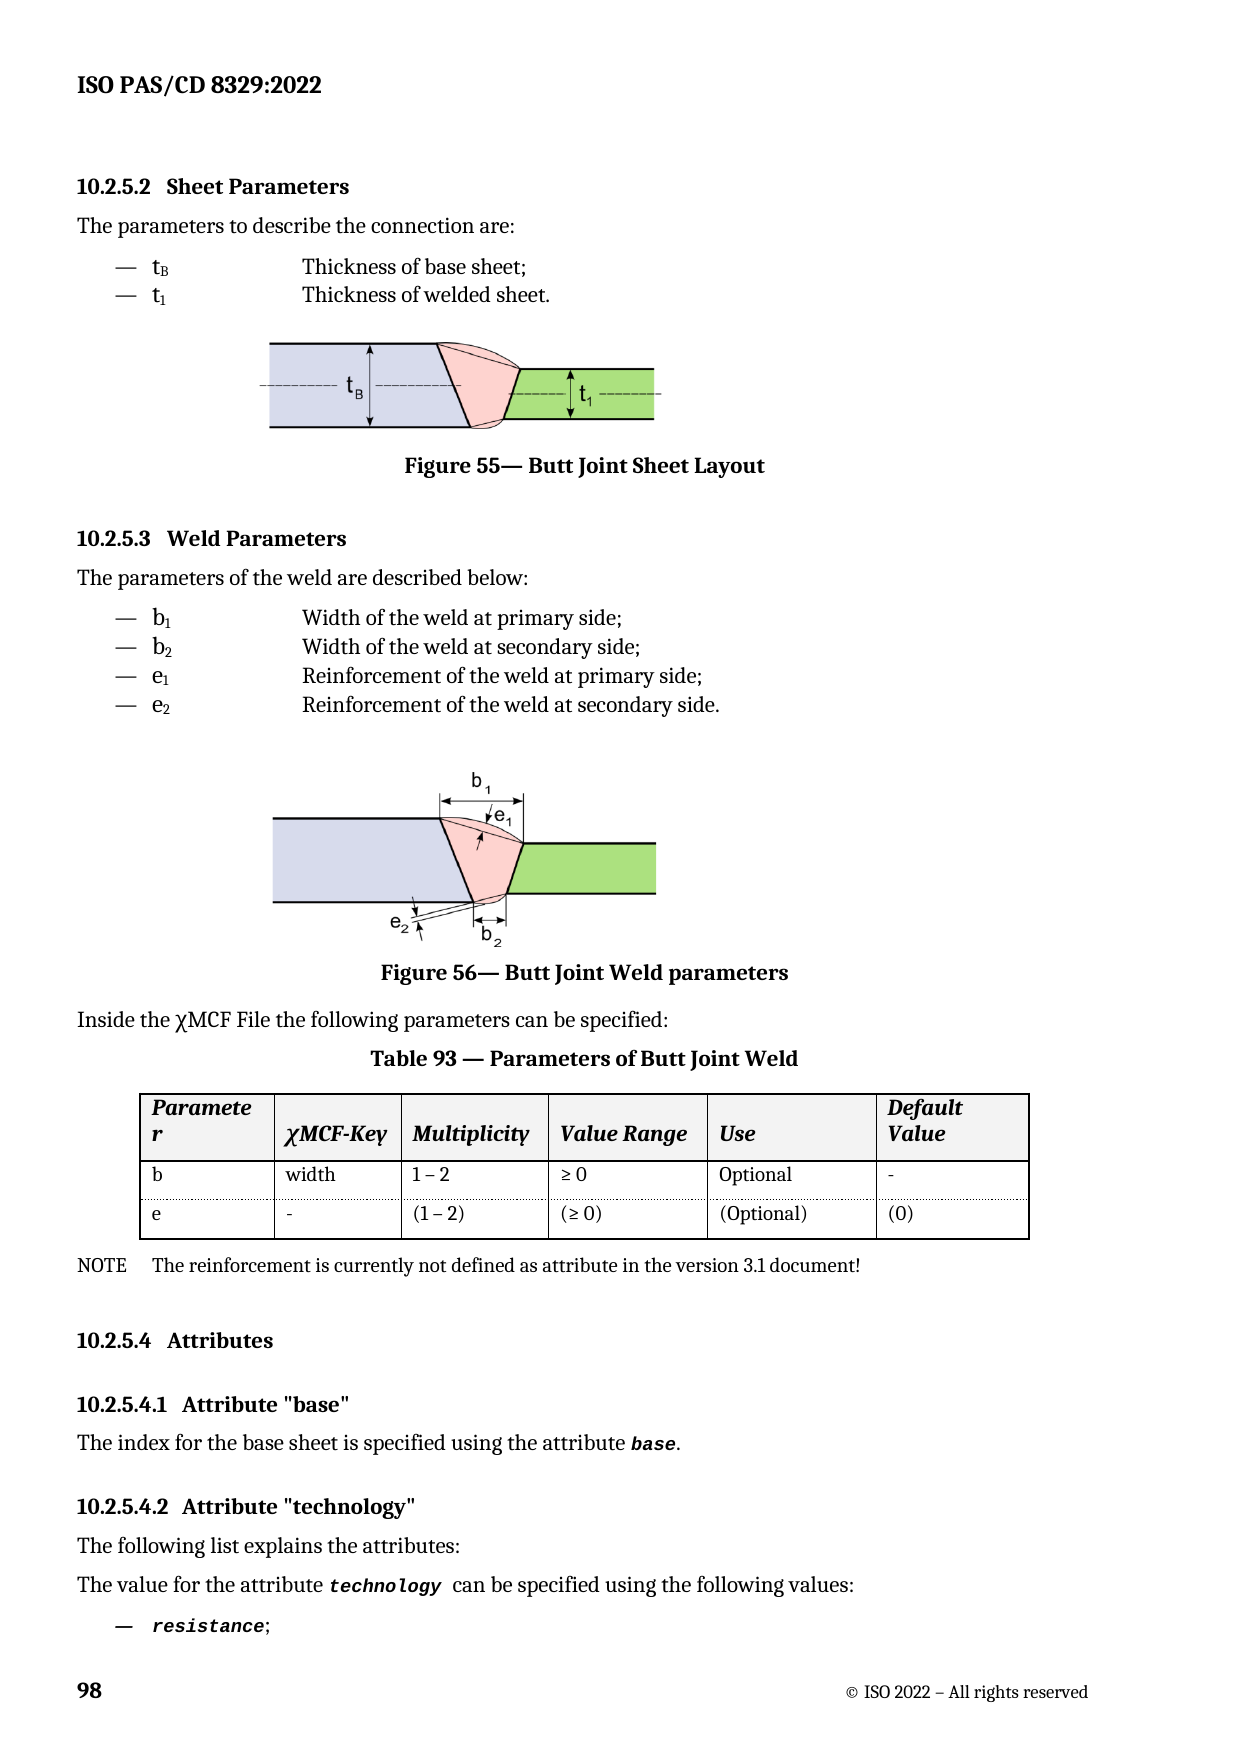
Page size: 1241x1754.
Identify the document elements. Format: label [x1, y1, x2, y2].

picture [259, 342, 662, 429]
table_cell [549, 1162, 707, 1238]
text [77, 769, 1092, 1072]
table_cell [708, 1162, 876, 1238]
picture [272, 772, 657, 947]
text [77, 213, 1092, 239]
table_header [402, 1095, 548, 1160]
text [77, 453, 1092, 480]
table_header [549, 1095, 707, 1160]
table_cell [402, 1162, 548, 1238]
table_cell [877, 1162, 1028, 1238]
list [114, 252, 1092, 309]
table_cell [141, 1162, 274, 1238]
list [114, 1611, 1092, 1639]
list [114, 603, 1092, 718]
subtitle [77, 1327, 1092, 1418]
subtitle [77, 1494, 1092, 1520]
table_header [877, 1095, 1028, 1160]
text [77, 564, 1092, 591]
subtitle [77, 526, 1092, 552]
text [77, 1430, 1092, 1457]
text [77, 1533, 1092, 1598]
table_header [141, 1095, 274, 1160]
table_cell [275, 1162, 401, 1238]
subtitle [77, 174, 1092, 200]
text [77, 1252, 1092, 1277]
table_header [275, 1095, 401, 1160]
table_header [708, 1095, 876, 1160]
